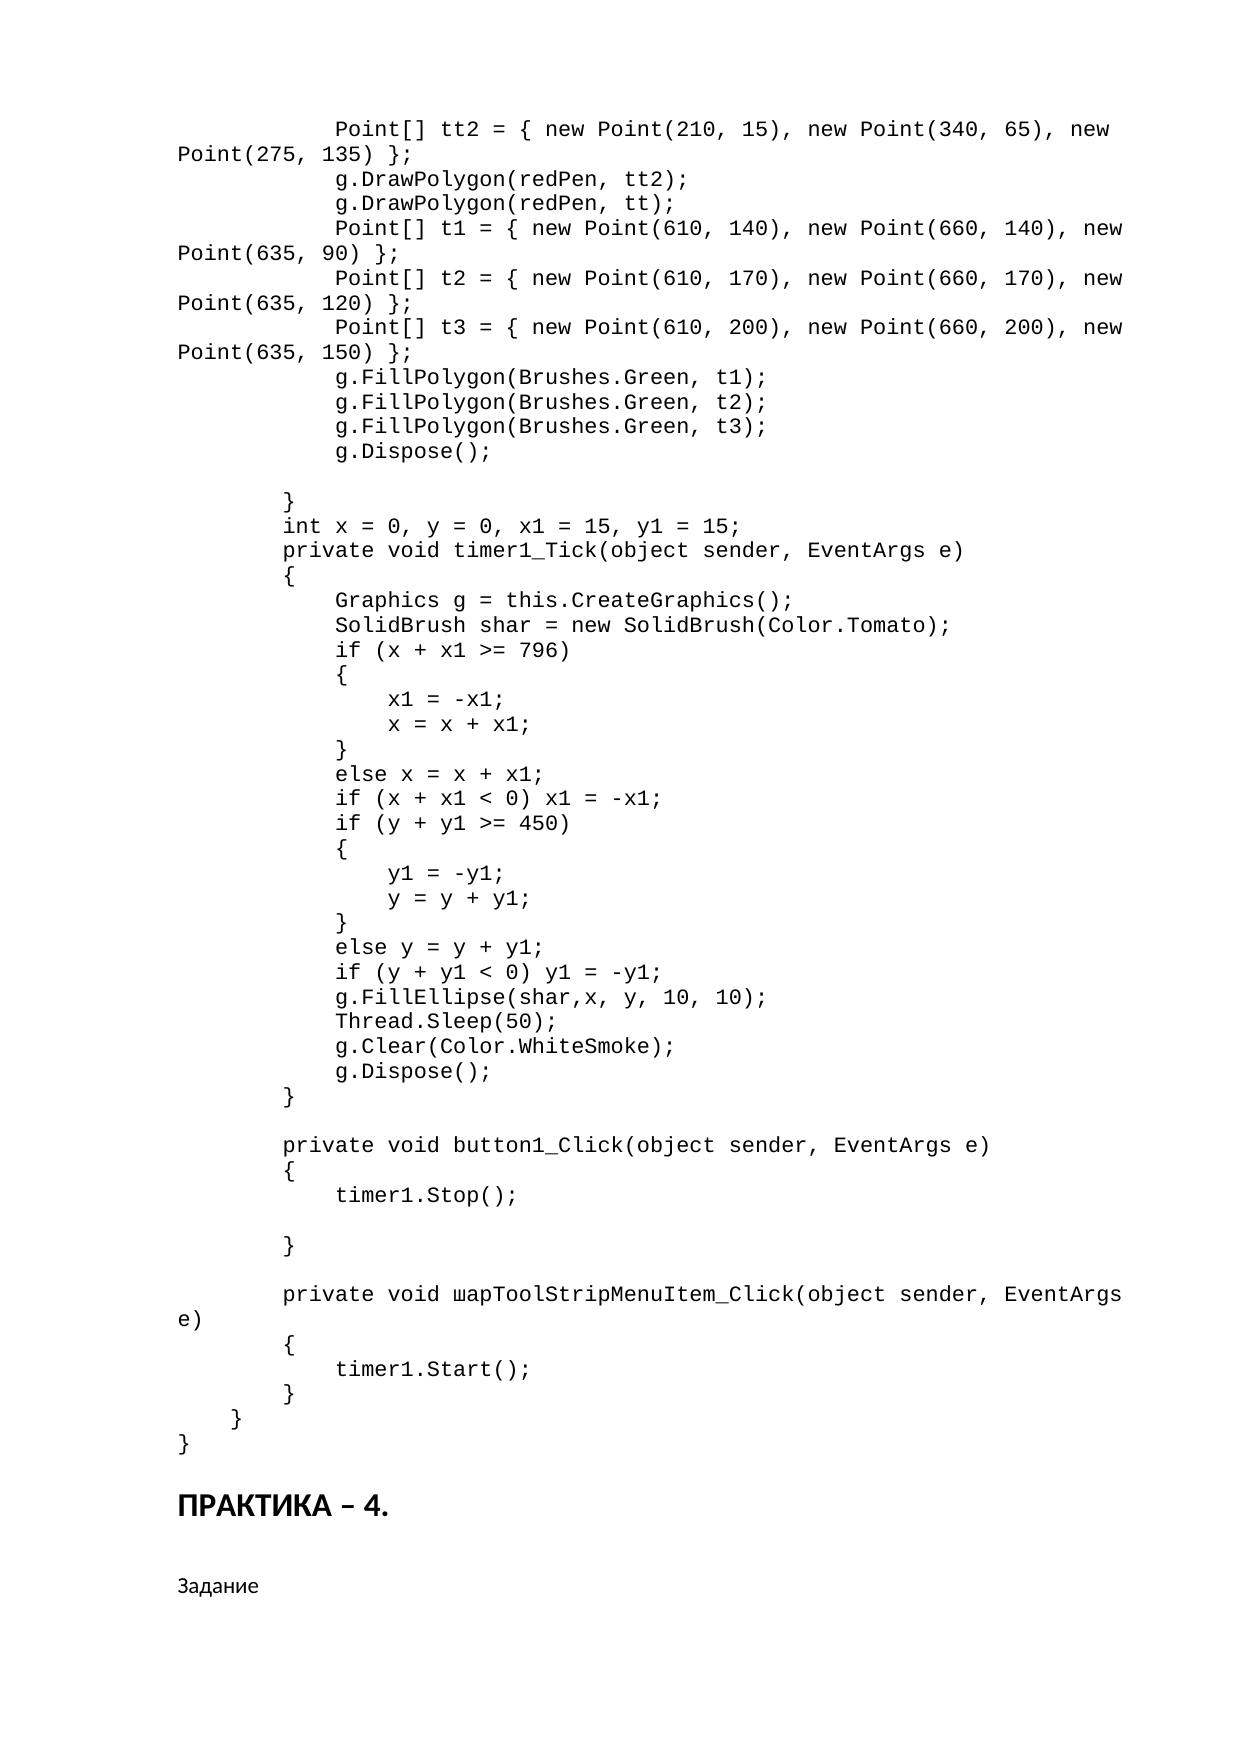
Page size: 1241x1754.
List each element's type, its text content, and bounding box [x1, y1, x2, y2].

text g.FillEllipse(shar,x, y, 10, 10); [177, 986, 1152, 1011]
text private void шарToolStripMenuItem_Click(object sender, EventArgs e) [177, 1283, 1152, 1333]
text g.FillPolygon(Brushes.Green, t1); [177, 366, 1152, 391]
text } [177, 1407, 1152, 1432]
text g.Dispose(); [177, 1060, 1152, 1085]
text } [177, 1432, 1152, 1457]
text { [177, 564, 1152, 589]
text private void button1_Click(object sender, EventArgs e) [177, 1134, 1152, 1159]
text if (x + x1 >= 796) [177, 639, 1152, 663]
text private void timer1_Tick(object sender, EventArgs e) [177, 539, 1152, 564]
text x1 = -x1; [177, 688, 1152, 713]
text Thread.Sleep(50); [177, 1011, 1152, 1035]
text else y = y + y1; [177, 936, 1152, 961]
text x = x + x1; [177, 713, 1152, 738]
text } [177, 911, 1152, 936]
text } [177, 1382, 1152, 1407]
text Point[] t2 = { new Point(610, 170), new Point(660, 170), new Point(635, 120) }; [177, 267, 1152, 316]
text y = y + y1; [177, 887, 1152, 911]
text timer1.Stop(); [177, 1184, 1152, 1209]
text else x = x + x1; [177, 763, 1152, 787]
text SolidBrush shar = new SolidBrush(Color.Tomato); [177, 614, 1152, 639]
text g.DrawPolygon(redPen, tt2); [177, 168, 1152, 192]
text { [177, 837, 1152, 862]
text } [177, 738, 1152, 763]
text Point[] tt2 = { new Point(210, 15), new Point(340, 65), new Point(275, 135) }; [177, 118, 1152, 168]
text y1 = -y1; [177, 862, 1152, 887]
text { [177, 1333, 1152, 1358]
text Graphics g = this.CreateGraphics(); [177, 589, 1152, 614]
text { [177, 663, 1152, 688]
text int x = 0, y = 0, x1 = 15, y1 = 15; [177, 515, 1152, 539]
text g.Dispose(); [177, 440, 1152, 465]
text ПРАКТИКА – 4. [177, 1484, 1152, 1524]
text timer1.Start(); [177, 1358, 1152, 1382]
text } [177, 490, 1152, 515]
text if (y + y1 < 0) y1 = -y1; [177, 961, 1152, 986]
text Задание [177, 1571, 1152, 1599]
text { [177, 1159, 1152, 1184]
text g.FillPolygon(Brushes.Green, t3); [177, 416, 1152, 440]
text } [177, 1234, 1152, 1258]
text } [177, 1085, 1152, 1110]
text if (x + x1 < 0) x1 = -x1; [177, 787, 1152, 812]
text Point[] t1 = { new Point(610, 140), new Point(660, 140), new Point(635, 90) }; [177, 217, 1152, 267]
text if (y + y1 >= 450) [177, 812, 1152, 837]
text g.DrawPolygon(redPen, tt); [177, 192, 1152, 217]
text g.Clear(Color.WhiteSmoke); [177, 1035, 1152, 1060]
text g.FillPolygon(Brushes.Green, t2); [177, 391, 1152, 416]
text Point[] t3 = { new Point(610, 200), new Point(660, 200), new Point(635, 150) }; [177, 316, 1152, 366]
